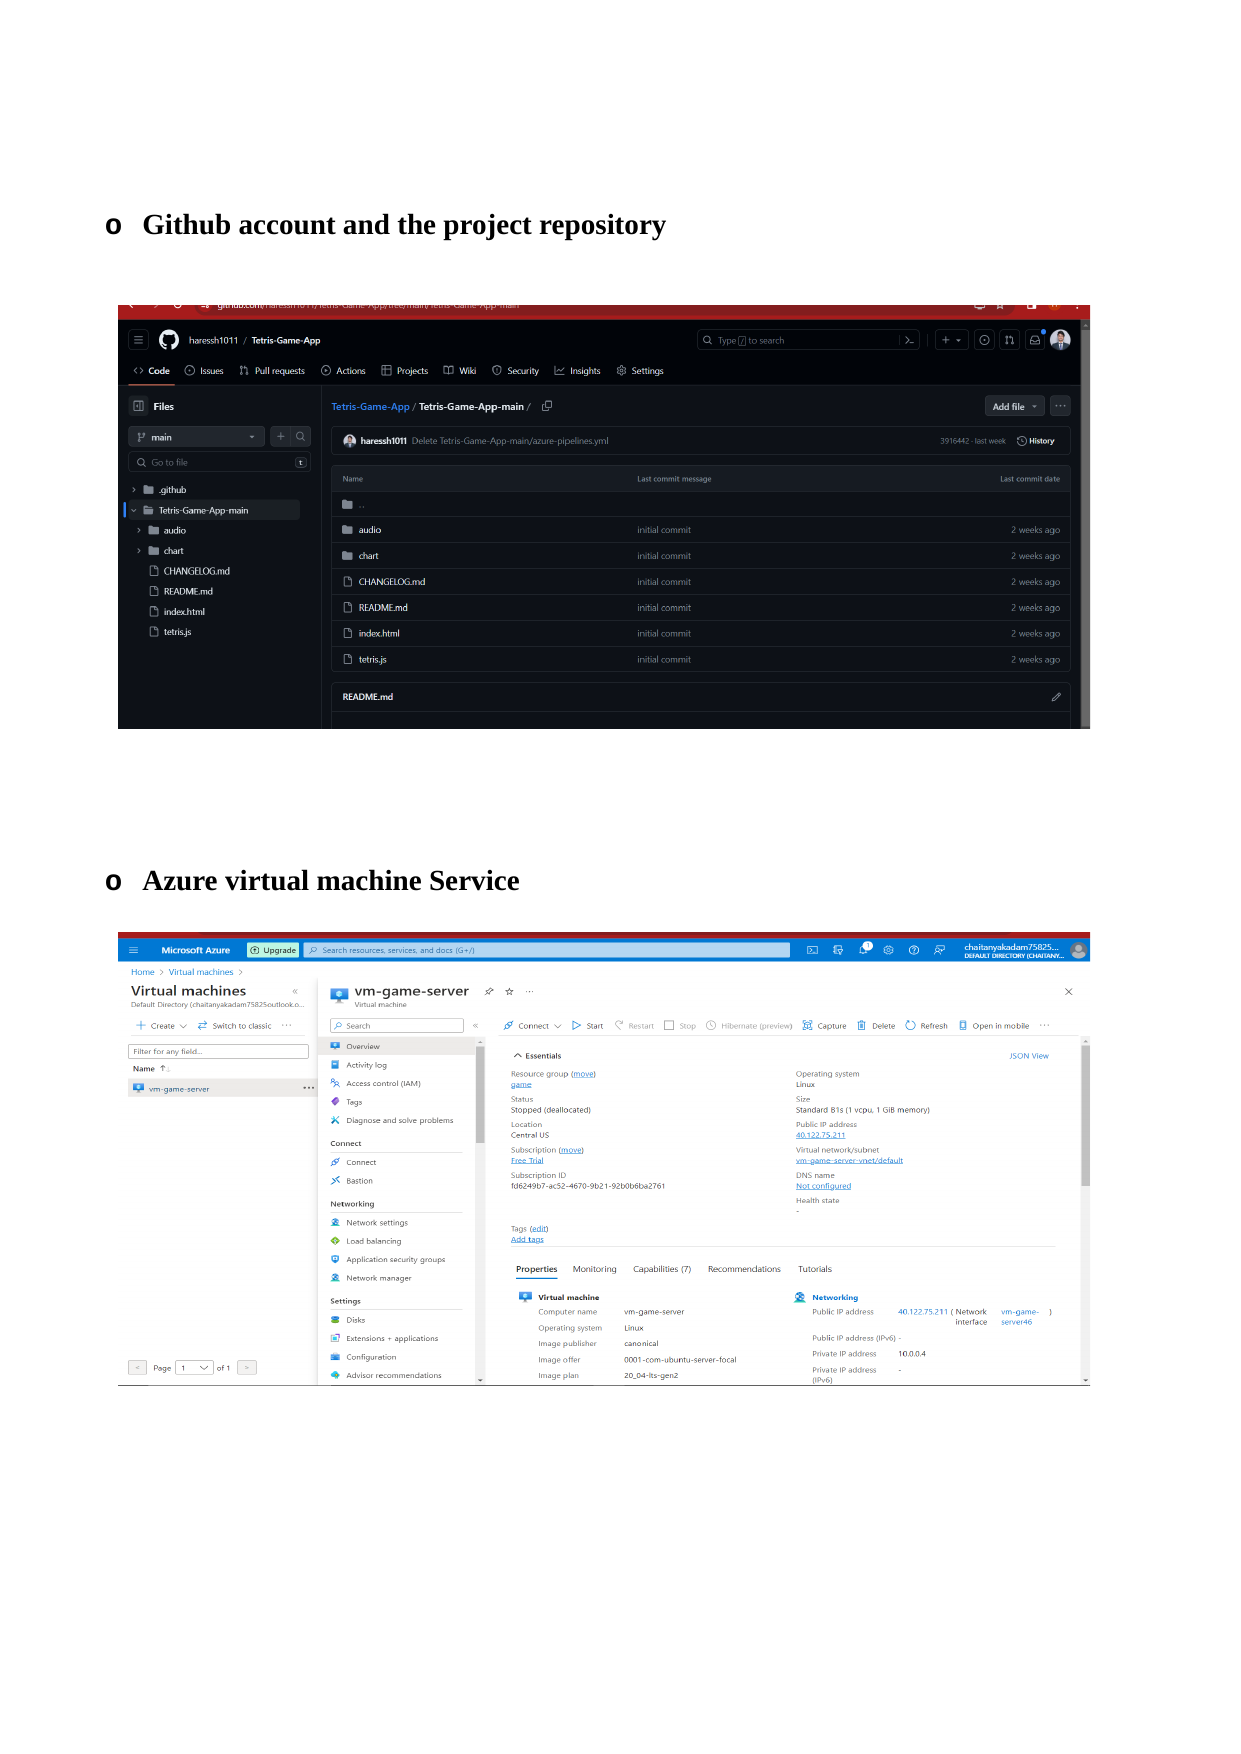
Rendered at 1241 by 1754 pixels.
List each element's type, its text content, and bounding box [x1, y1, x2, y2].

list Github account and the project repository [104, 207, 1090, 243]
picture [118, 932, 1091, 1386]
picture [118, 305, 1091, 729]
list Azure virtual machine Service [104, 863, 1090, 899]
